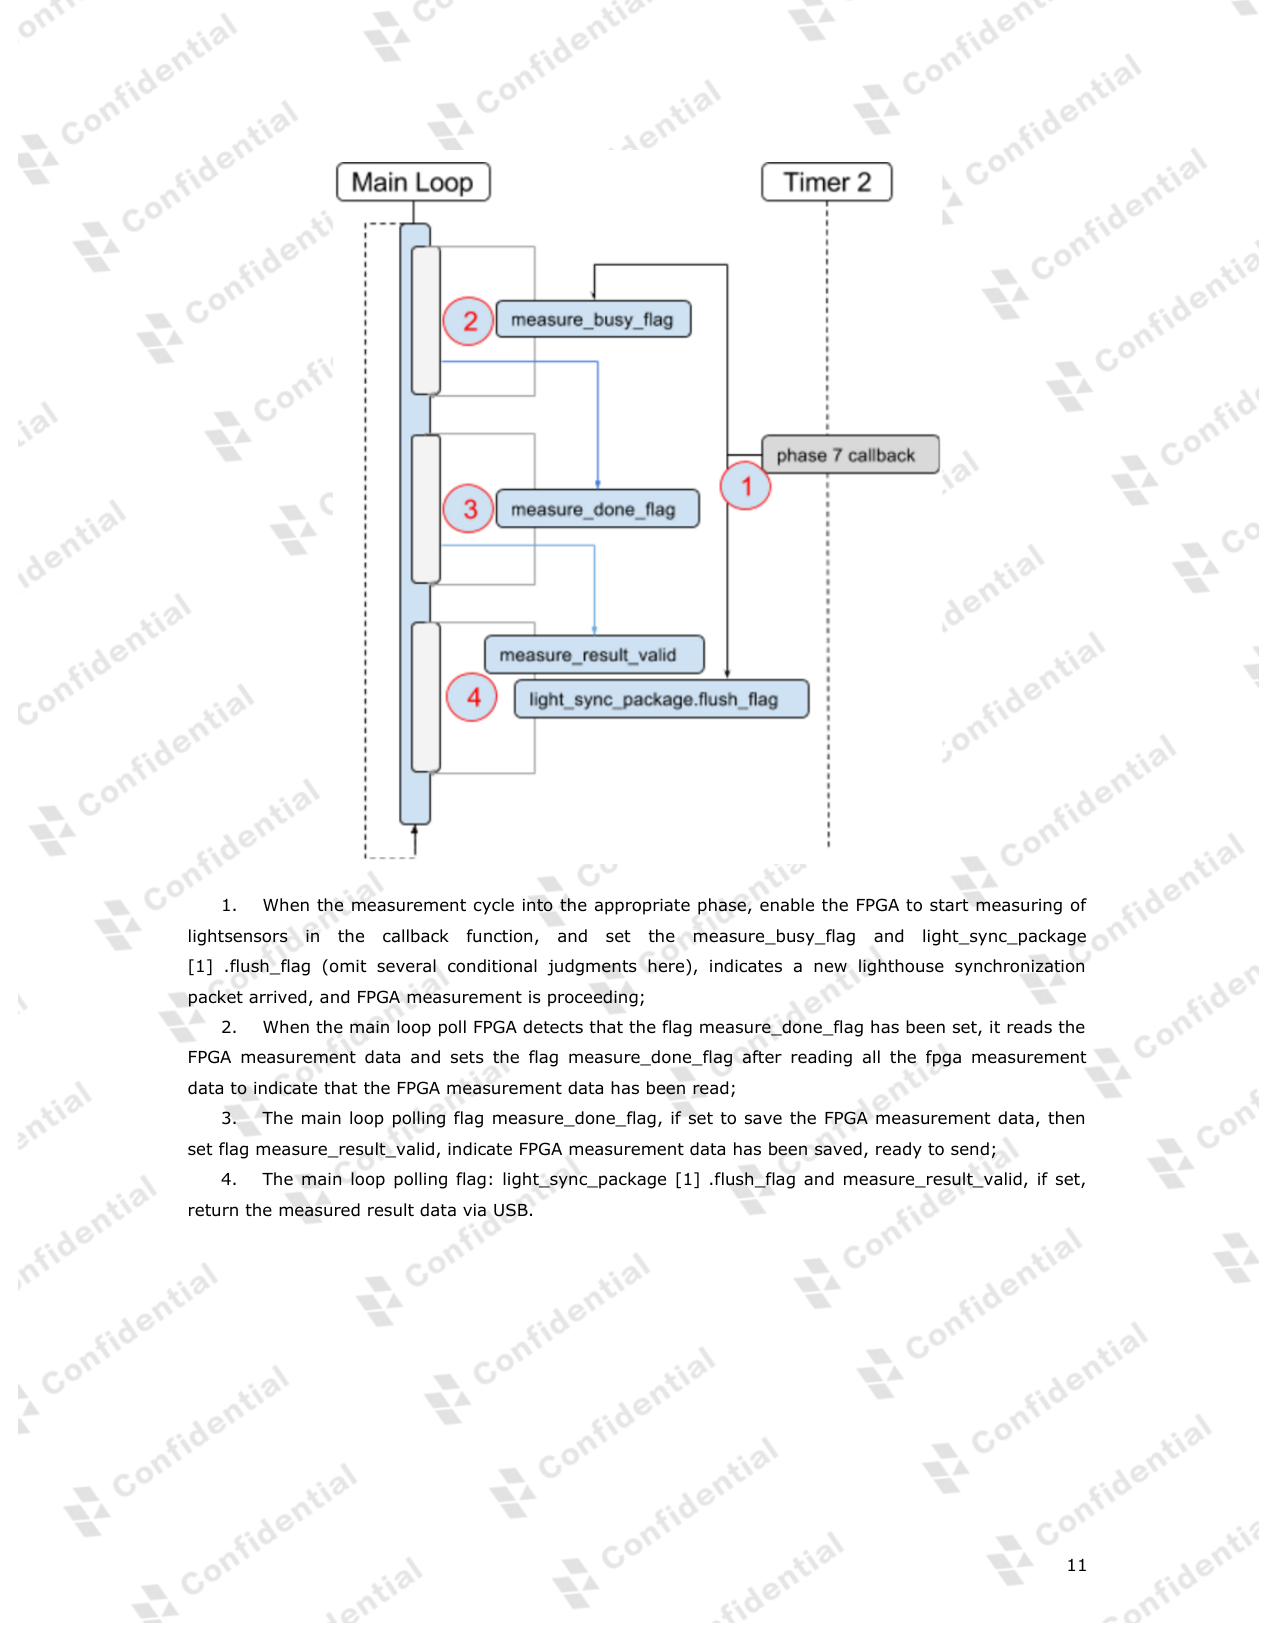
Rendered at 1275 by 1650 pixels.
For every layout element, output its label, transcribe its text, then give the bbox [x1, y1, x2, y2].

list The main loop polling flag measure_done_flag, if set to save the FPGA measurement data, then set flag measure_result_valid, indicate FPGA measurement data has been saved, ready to send; [187, 1108, 1087, 1159]
list When the measurement cycle into the appropriate phase, enable the FPGA to start measuring of lightsensors in the callback function, and set the measure_busy_flag and light_sync_package [1] .flush_flag (omit several conditional judgments here), indicates a new lighthouse synchronization packet arrived, and FPGA measurement is proceeding; [187, 895, 1087, 1007]
list When the main loop poll FPGA detects that the flag measure_done_flag has been set, it reads the FPGA measurement data and sets the flag measure_done_flag after reading all the fpga measurement data to indicate that the FPGA measurement data has been read; [187, 1017, 1087, 1098]
picture [332, 150, 943, 864]
list The main loop polling flag: light_sync_package [1] .flush_flag and measure_result_valid, if set, return the measured result data via USB. [187, 1169, 1087, 1219]
